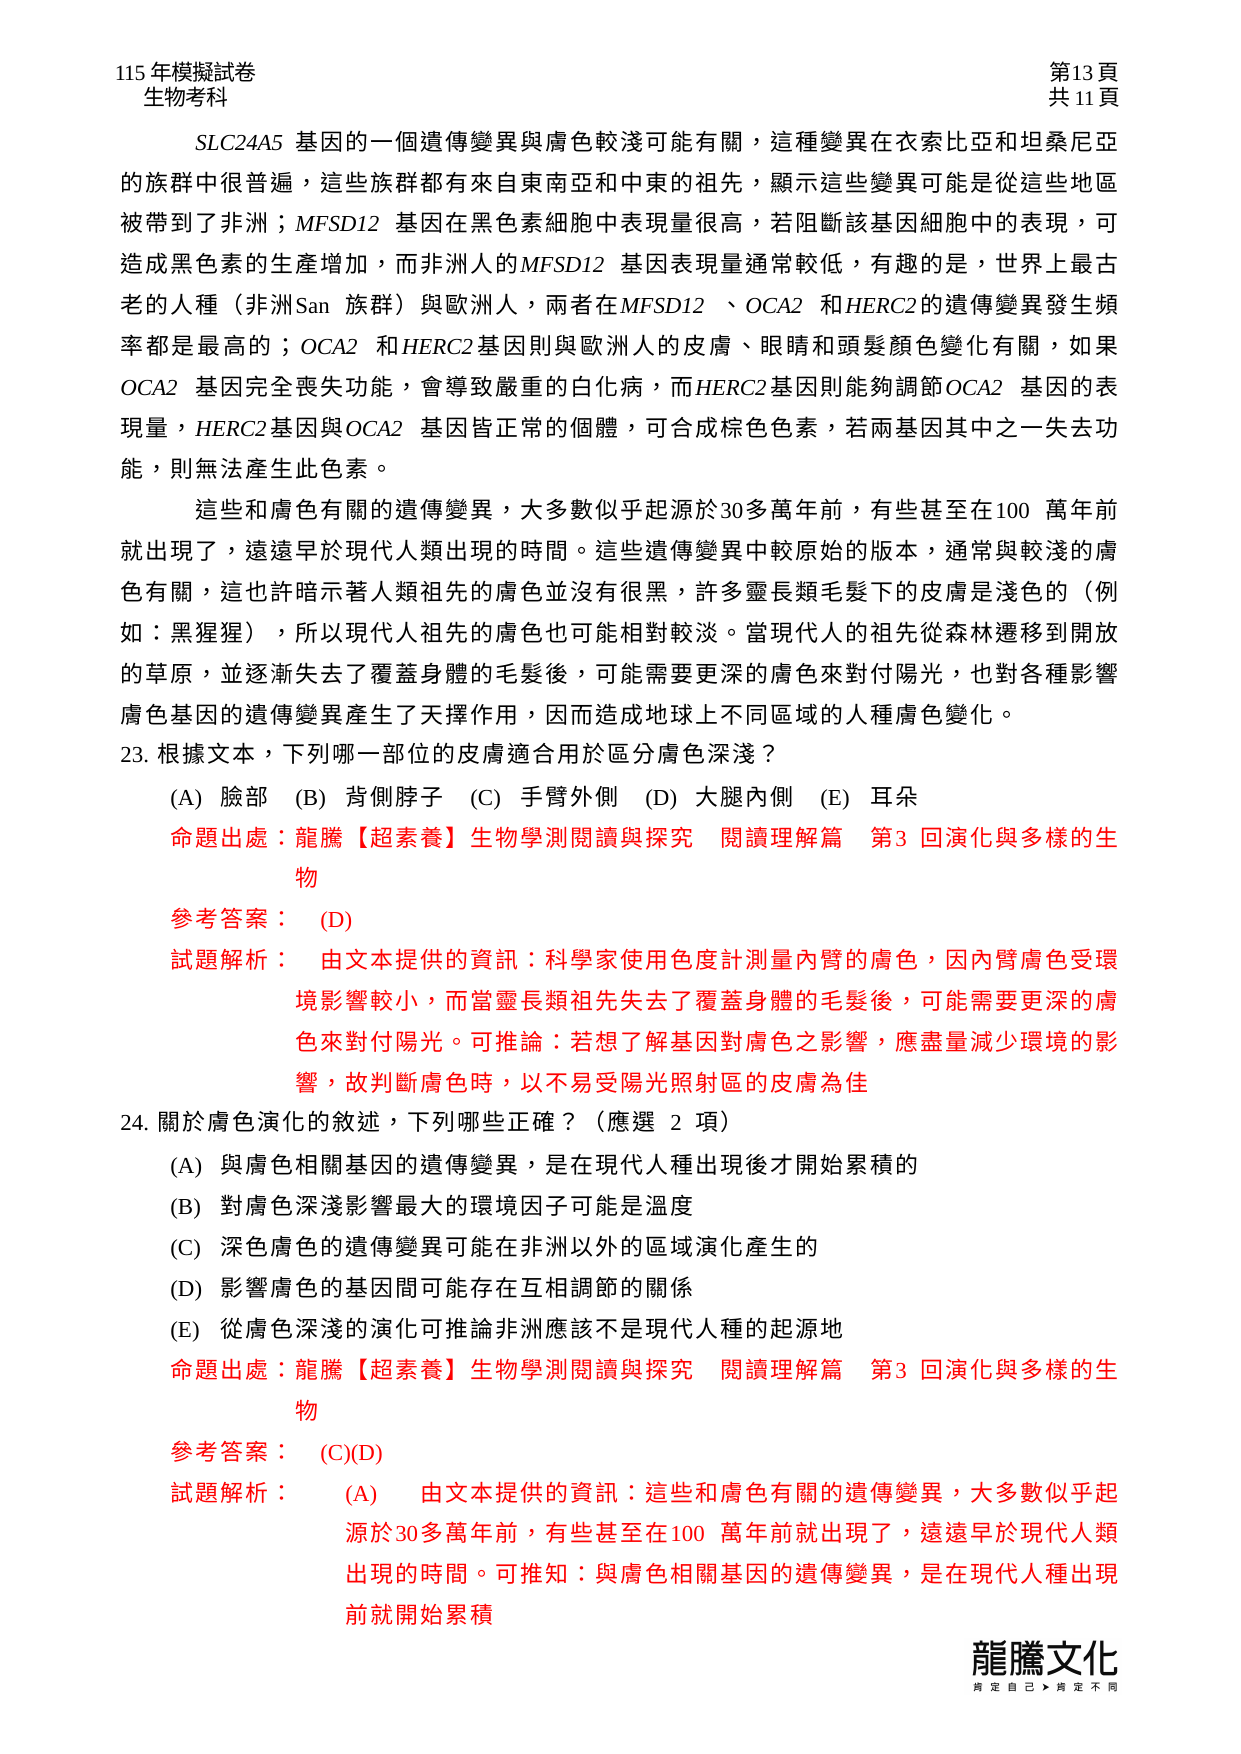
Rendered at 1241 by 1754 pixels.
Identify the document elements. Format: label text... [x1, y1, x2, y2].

text (A)與膚色相關基因的遺傳變異，是在現代人種出現後才開始累積的 [158, 1143, 1120, 1184]
text (D)影響膚色的基因間可能存在互相調節的關係 [158, 1266, 1120, 1307]
text 命題出處：龍騰【超素養】生物學測閱讀與探究 閱讀理解篇 第3回演化與多樣的生物 [158, 1348, 1120, 1429]
text 23. 根據文本，下列哪一部位的皮膚適合用於區分膚色深淺？ (A)臉部 (B)背側脖子 (C)手臂外側 (D)大腿內側 (E)耳朵 [120, 734, 1120, 816]
text 24. 關於膚色演化的敘述，下列哪些正確？（應選2項） [120, 1102, 1120, 1143]
text 命題出處：龍騰【超素養】生物學測閱讀與探究 閱讀理解篇 第3回演化與多樣的生物 [158, 816, 1120, 897]
text 參考答案： (D) [158, 897, 1120, 938]
text 參考答案： (C)(D) [158, 1429, 1120, 1471]
text (E)從膚色深淺的演化可推論非洲應該不是現代人種的起源地 [158, 1307, 1120, 1348]
picture [963, 1638, 1123, 1695]
text 這些和膚色有關的遺傳變異，大多數似乎起源於30多萬年前，有些甚至在100萬年前就出現了，遠遠早於現代人類出現的時間。這些遺傳變異中較原始的版本，通常與較淺的膚色有關，這也許暗示著人類祖先的膚色並沒有很黑，許多靈長類毛髮下的皮膚是淺色的（例如：黑猩猩），所以現代人祖先的膚色也可能相對較淡。當現代人的祖先從森林遷移到開放的草原，並逐漸失去了覆蓋身體的毛髮後，可能需要更深的膚色來對付陽光，也對各種影響膚色基因的遺傳變異產生了天擇作用，因而造成地球上不同區域的人種膚色變化。 [120, 488, 1120, 734]
text (B)對膚色深淺影響最大的環境因子可能是溫度 [158, 1184, 1120, 1225]
text (C)深色膚色的遺傳變異可能在非洲以外的區域演化產生的 [158, 1225, 1120, 1266]
text 試題解析： (A) 由文本提供的資訊：這些和膚色有關的遺傳變異，大多數似乎起源於30多萬年前，有些甚至在100萬年前就出現了，遠遠早於現代人類出現的時間。可推知：與膚色相關基因的遺傳變異，是在現代人種出現前就開始累積 [158, 1471, 1120, 1634]
text SLC24A5基因的一個遺傳變異與膚色較淺可能有關，這種變異在衣索比亞和坦桑尼亞的族群中很普遍，這些族群都有來自東南亞和中東的祖先，顯示這些變異可能是從這些地區被帶到了非洲；MFSD12基因在黑色素細胞中表現量很高，若阻斷該基因細胞中的表現，可造成黑色素的生產增加，而非洲人的MFSD12基因表現量通常較低，有趣的是，世界上最古老的人種（非洲San族群）與歐洲人，兩者在MFSD12、OCA2和HERC2的遺傳變異發生頻率都是最高的；OCA2和HERC2基因則與歐洲人的皮膚、眼睛和頭髮顏色變化有關，如果OCA2基因完全喪失功能，會導致嚴重的白化病，而HERC2基因則能夠調節OCA2基因的表現量，HERC2基因與OCA2基因皆正常的個體，可合成棕色色素，若兩基因其中之一失去功能，則無法產生此色素。 [120, 119, 1120, 488]
text 試題解析： 由文本提供的資訊：科學家使用色度計測量內臂的膚色，因內臂膚色受環境影響較小，而當靈長類祖先失去了覆蓋身體的毛髮後，可能需要更深的膚色來對付陽光。可推論：若想了解基因對膚色之影響，應盡量減少環境的影響，故判斷膚色時，以不易受陽光照射區的皮膚為佳 [158, 938, 1120, 1102]
